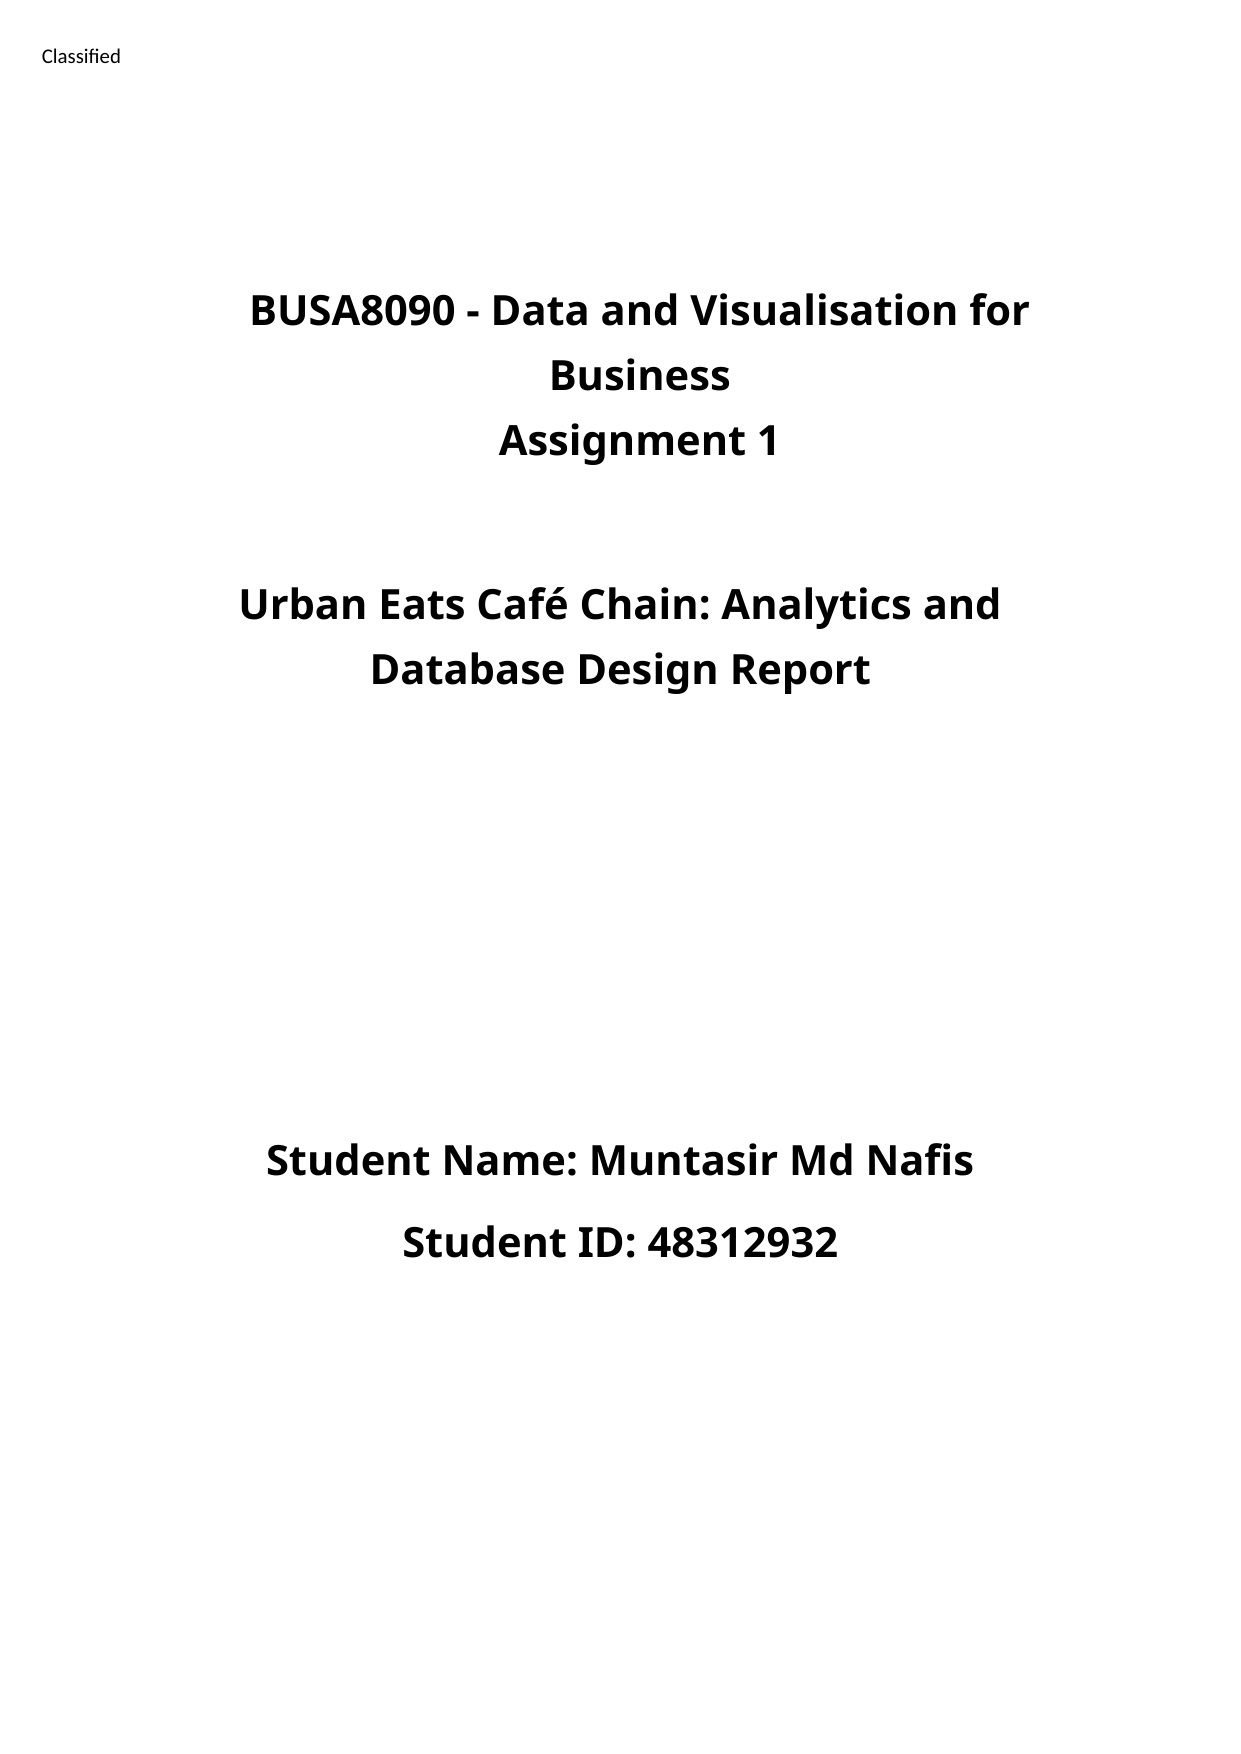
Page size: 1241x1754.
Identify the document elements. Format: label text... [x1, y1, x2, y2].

list BUSA8090 - Data and Visualisation for Business [189, 280, 1090, 402]
text Student ID: 48312932 [150, 1213, 1090, 1270]
text Urban Eats Café Chain: Analytics and Database Design Report [150, 574, 1090, 697]
text Student Name: Muntasir Md Nafis [150, 1131, 1090, 1188]
list Assignment 1 [189, 411, 1090, 468]
